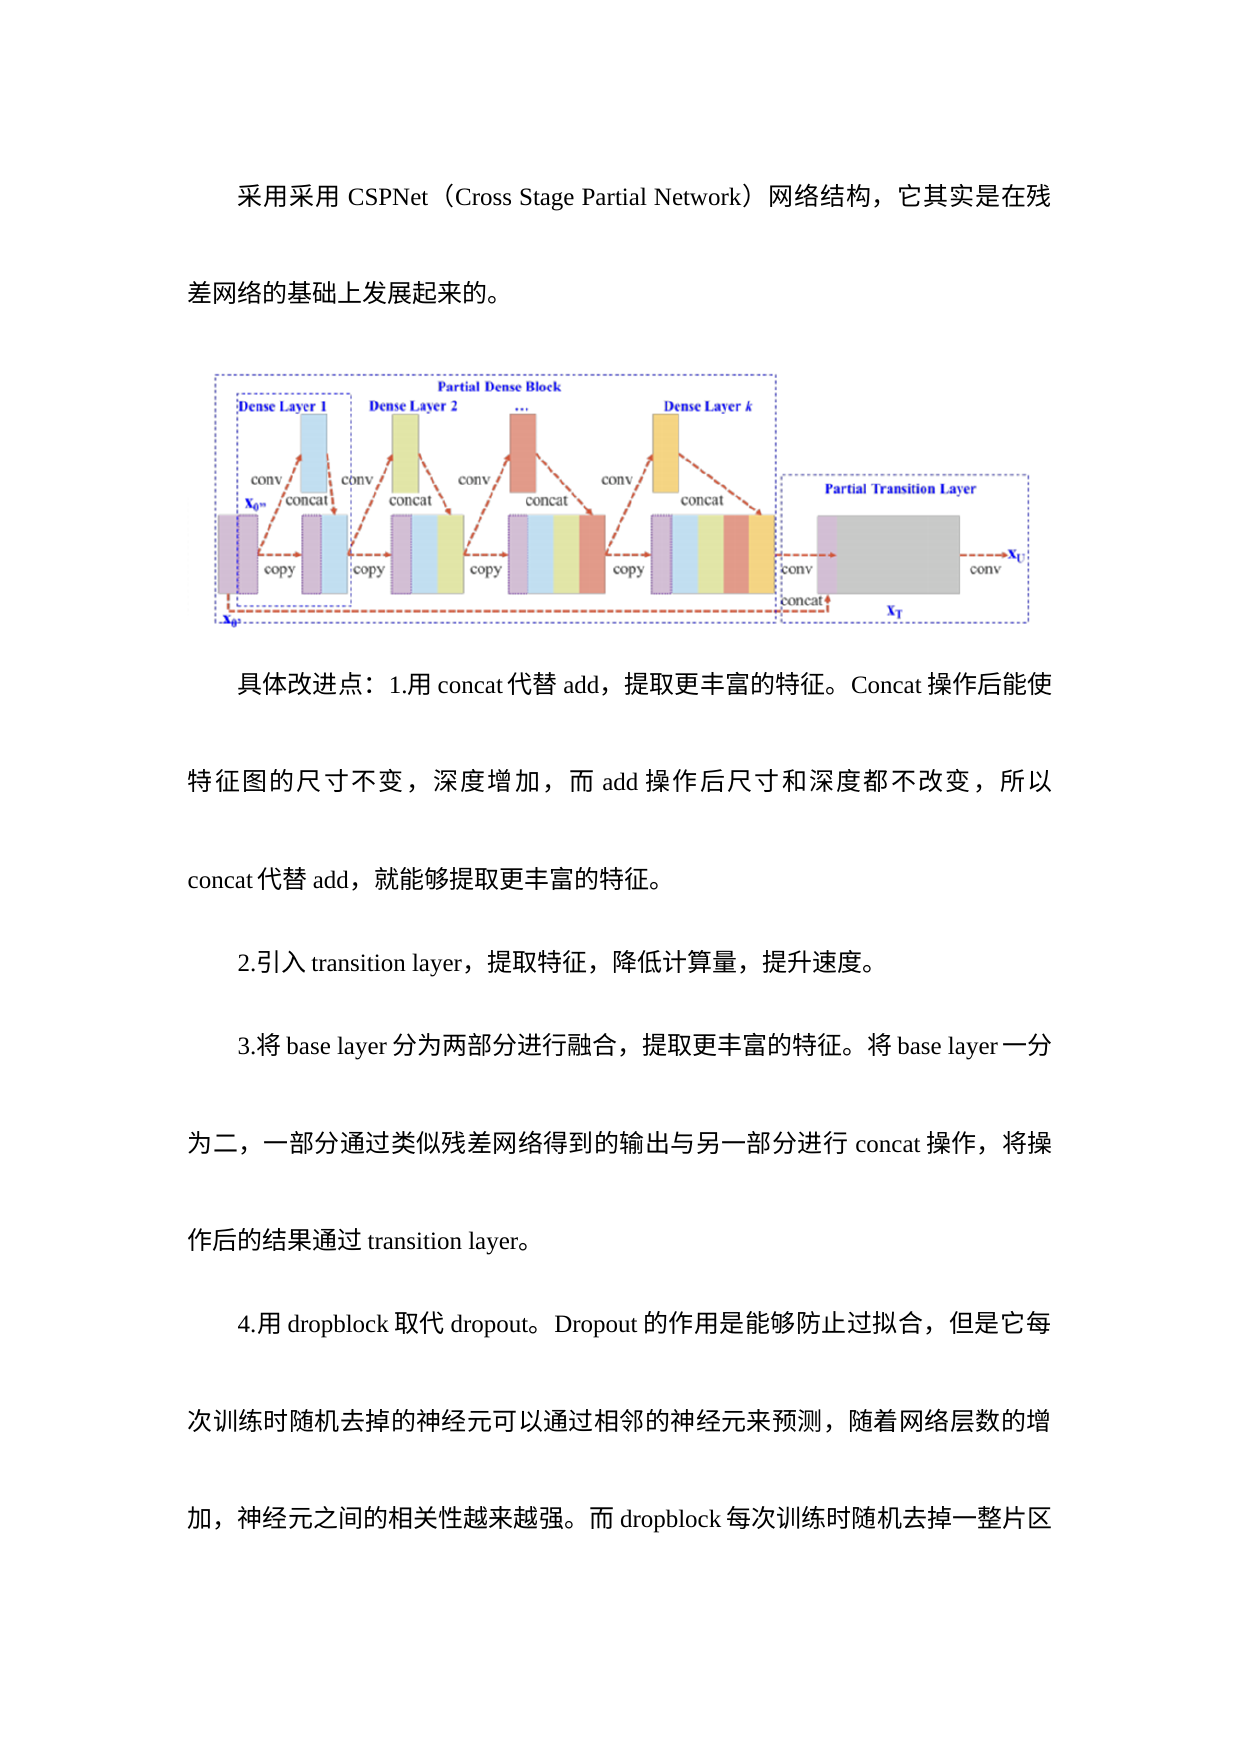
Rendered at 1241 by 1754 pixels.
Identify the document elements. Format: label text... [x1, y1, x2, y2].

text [187, 1289, 1053, 1549]
text 2.引入transition layer，提取特征，降低计算量，提升速度。 [187, 928, 1053, 993]
picture [187, 342, 1053, 628]
text 3.将base layer分为两部分进行融合，提取更丰富的特征。将base layer一分为二，一部分通过类似残差网络得到的输出与另一部分进行concat操作，将操作后的结果通过transition layer。 [187, 1011, 1053, 1271]
text 采用采用 CSPNet（Cross Stage Partial Network）网络结构，它其实是在残差网络的基础上发展起来的。 [187, 162, 1053, 324]
text 具体改进点：1.用concat代替add，提取更丰富的特征。Concat操作后能使特征图的尺寸不变，深度增加，而add操作后尺寸和深度都不改变，所以concat代替add，就能够提取更丰富的特征。 [187, 650, 1053, 910]
